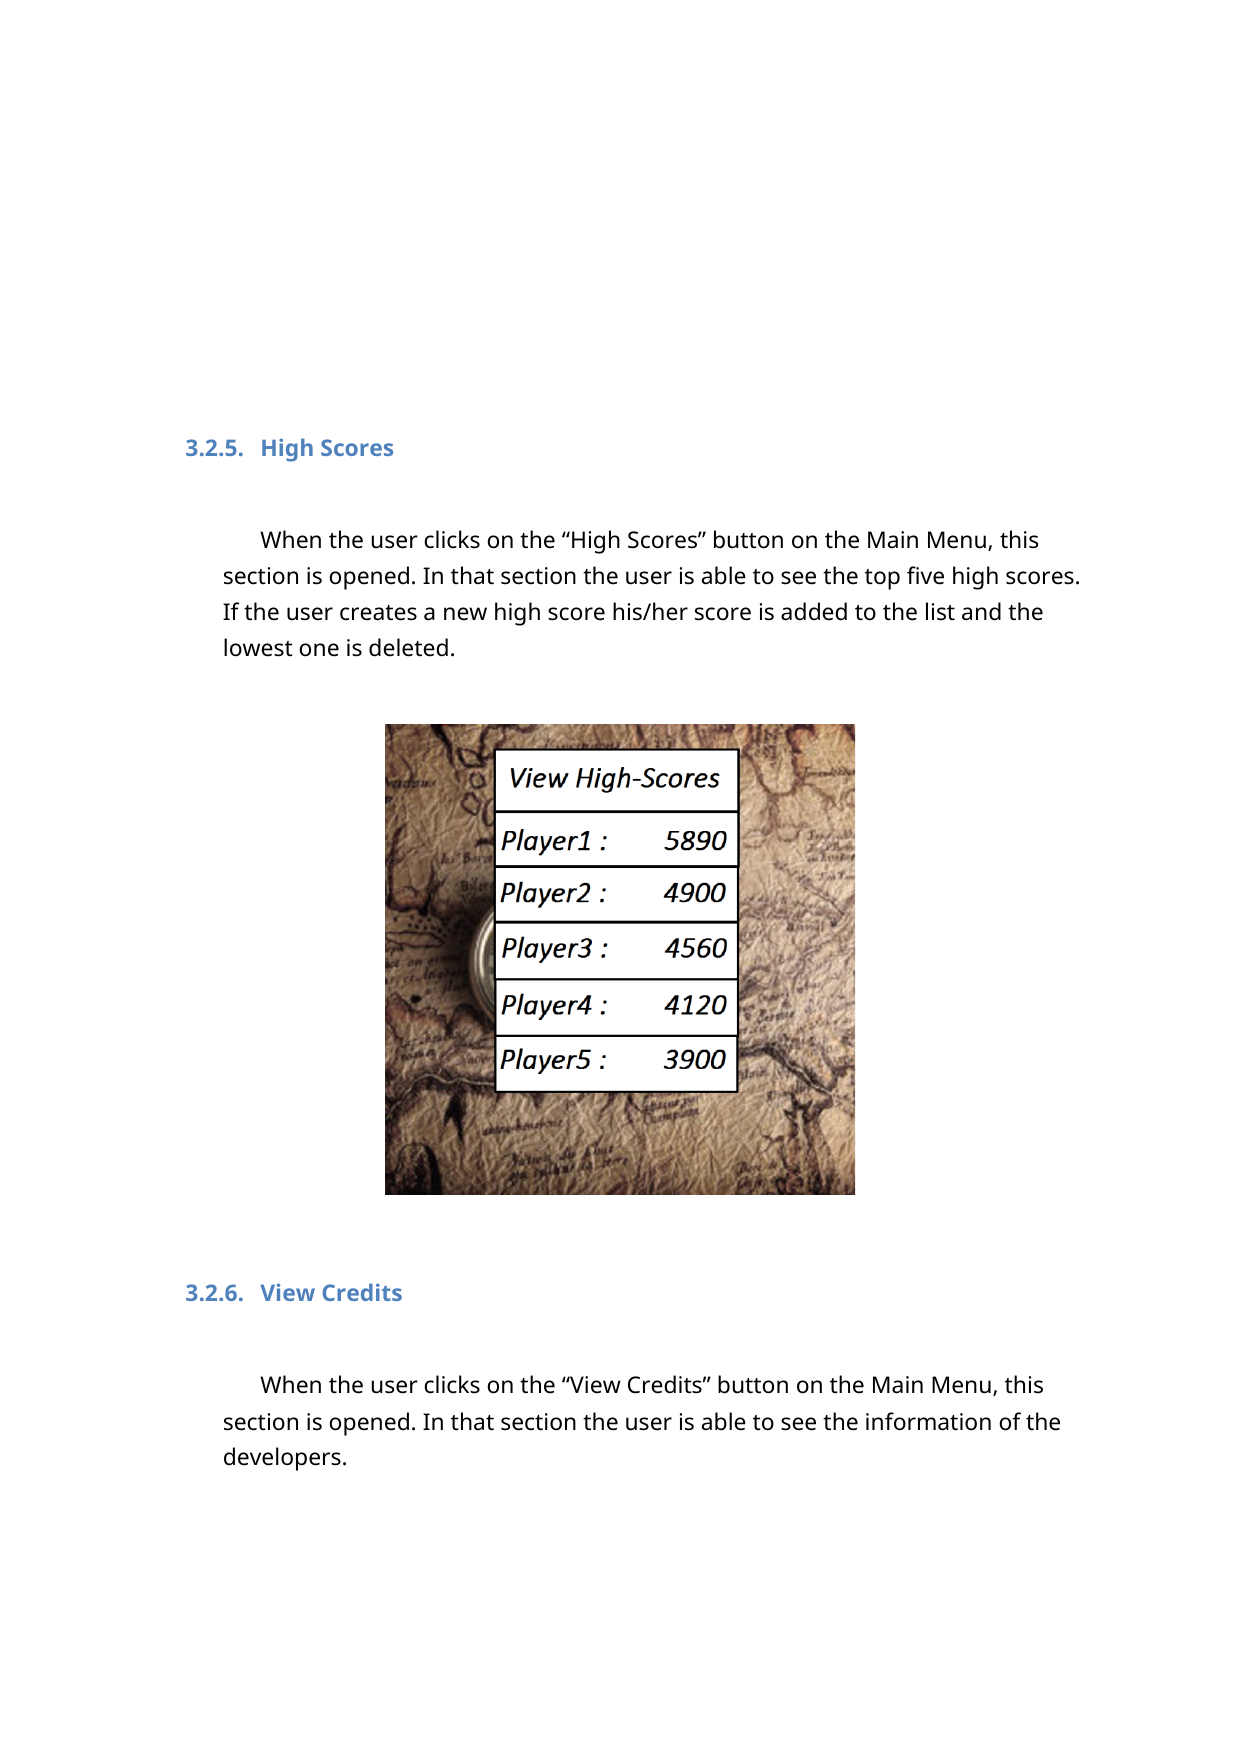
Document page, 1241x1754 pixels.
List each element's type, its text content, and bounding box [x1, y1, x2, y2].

subtitle View Credits [185, 1277, 1093, 1308]
subtitle High Scores [185, 431, 1093, 463]
picture [385, 724, 856, 1195]
list When the user clicks on the “High Scores” button on the Main Menu, this section is opened. In that section the user is able to see the top five high scores. If the user creates a new high score his/her score is added to the list and the lowest one is deleted. [223, 524, 1093, 663]
list When the user clicks on the “View Credits” button on the Main Menu, this section is opened. In that section the user is able to see the information of the developers. [223, 1369, 1093, 1473]
